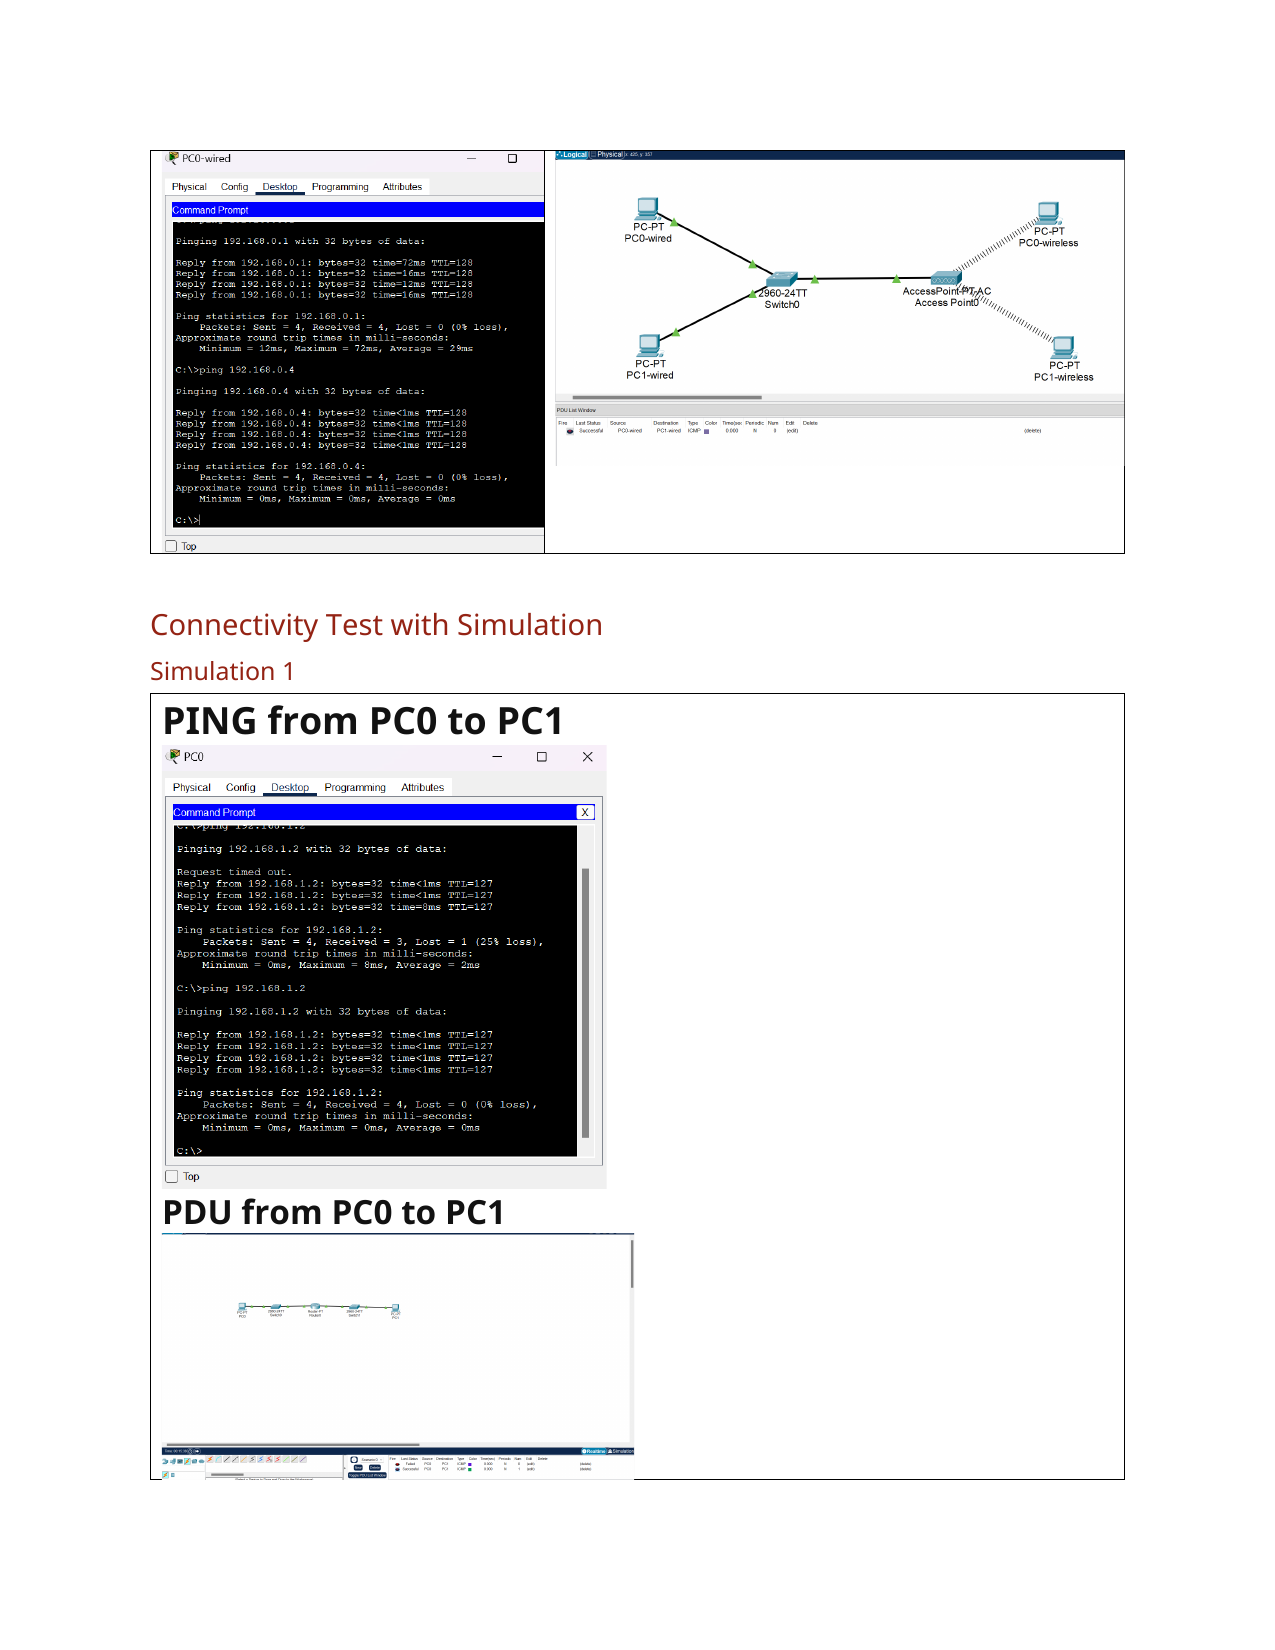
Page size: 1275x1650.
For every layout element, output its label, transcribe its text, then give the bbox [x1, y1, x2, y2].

picture [555, 151, 1125, 466]
table_cell [151, 151, 161, 553]
subtitle Simulation 1 [150, 654, 1125, 688]
subtitle Connectivity Test with Simulation [150, 604, 1125, 644]
picture [161, 151, 544, 553]
table_cell [545, 151, 1124, 553]
picture [161, 745, 607, 1189]
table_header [151, 694, 1124, 1479]
picture [161, 1233, 635, 1480]
